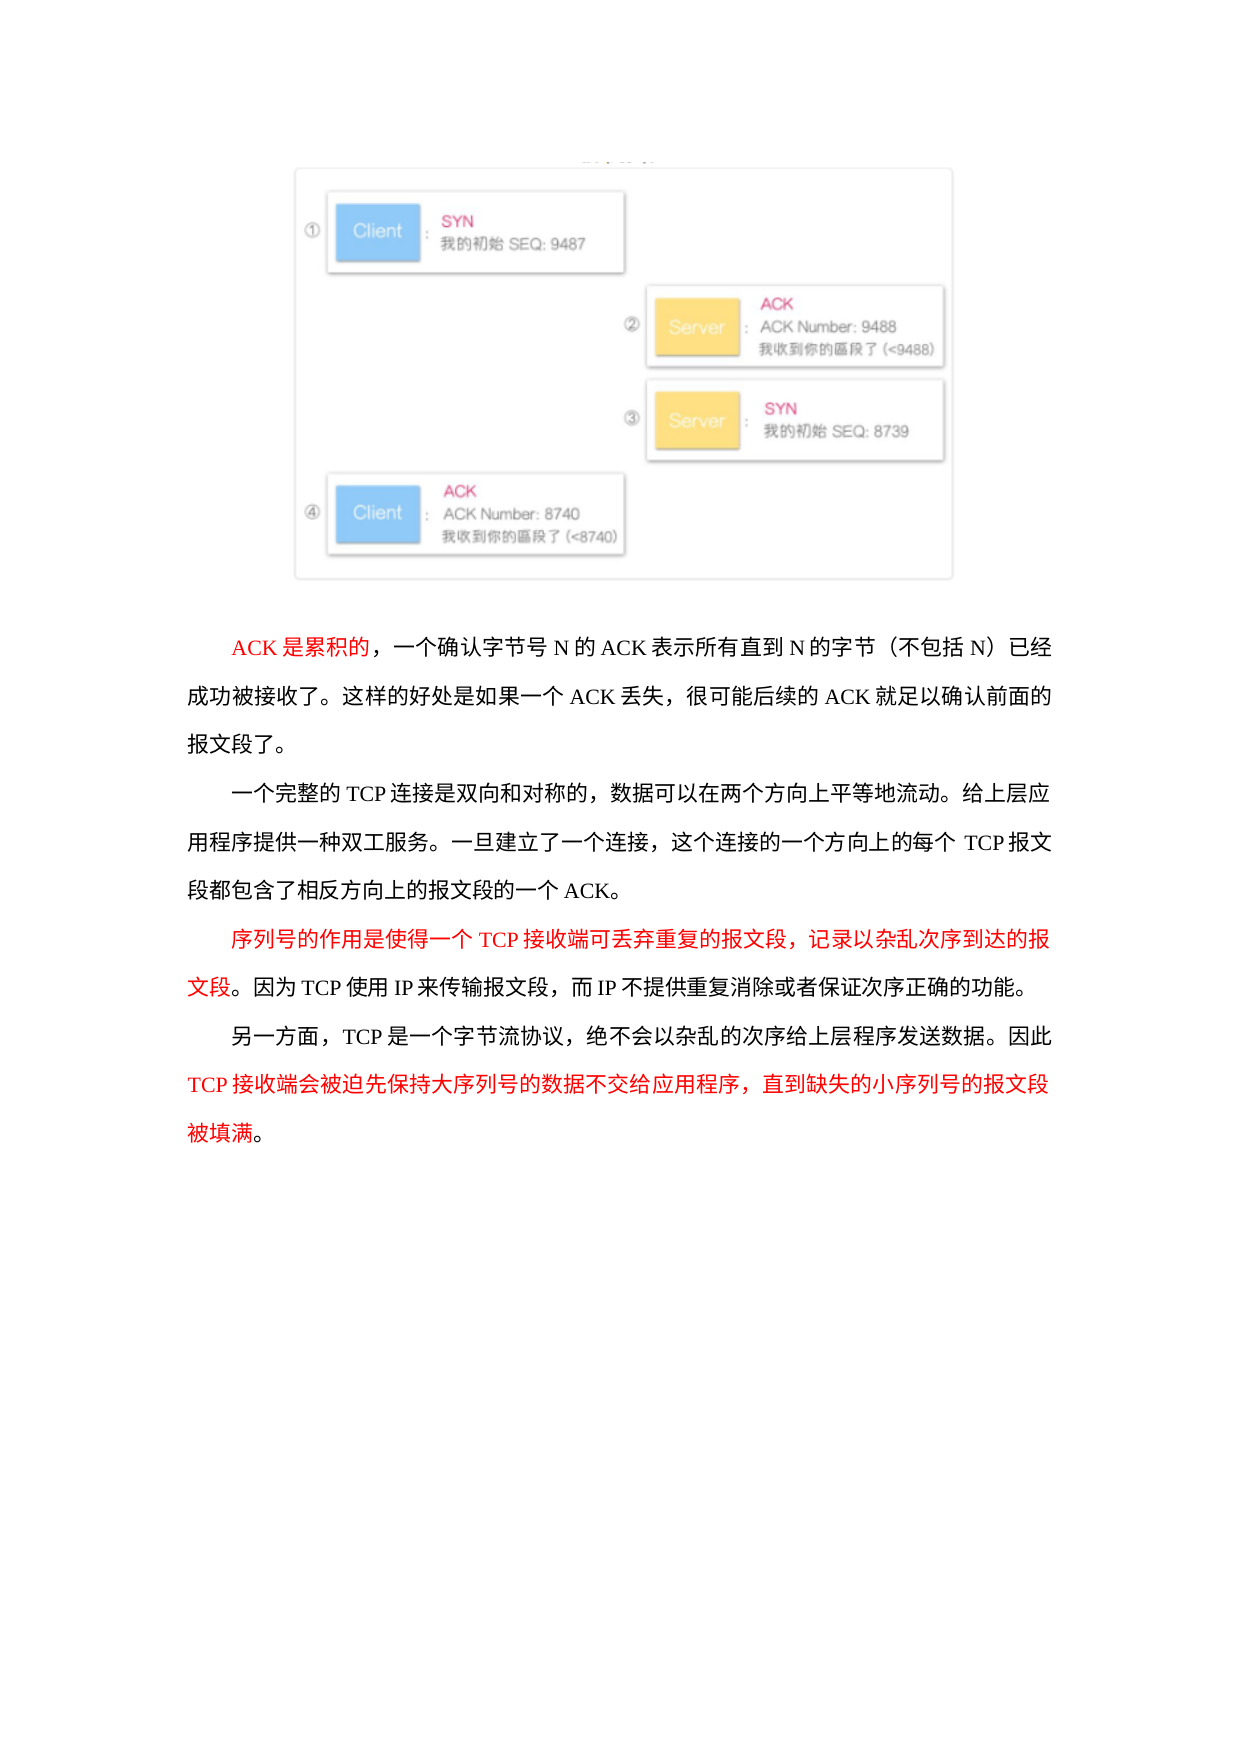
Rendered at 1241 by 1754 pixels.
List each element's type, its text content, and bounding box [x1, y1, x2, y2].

picture [270, 162, 970, 594]
text 序列号的作用是使得一个TCP接收端可丢弃重复的报文段，记录以杂乱次序到达的报文段。因为TCP使用IP来传输报文段，而IP不提供重复消除或者保证次序正确的功能。 [187, 921, 1053, 1002]
text ACK是累积的，一个确认字节号N的ACK表示所有直到N的字节（不包括N）已经成功被接收了。这样的好处是如果一个ACK丢失，很可能后续的ACK就足以确认前面的报文段了。 [187, 629, 1053, 759]
text 另一方面，TCP是一个字节流协议，绝不会以杂乱的次序给上层程序发送数据。因此TCP接收端会被迫先保持大序列号的数据不交给应用程序，直到缺失的小序列号的报文段被填满。 [187, 1018, 1053, 1148]
text 一个完整的TCP连接是双向和对称的，数据可以在两个方向上平等地流动。给上层应用程序提供一种双工服务。一旦建立了一个连接，这个连接的一个方向上的每个TCP报文段都包含了相反方向上的报文段的一个ACK。 [187, 775, 1053, 905]
